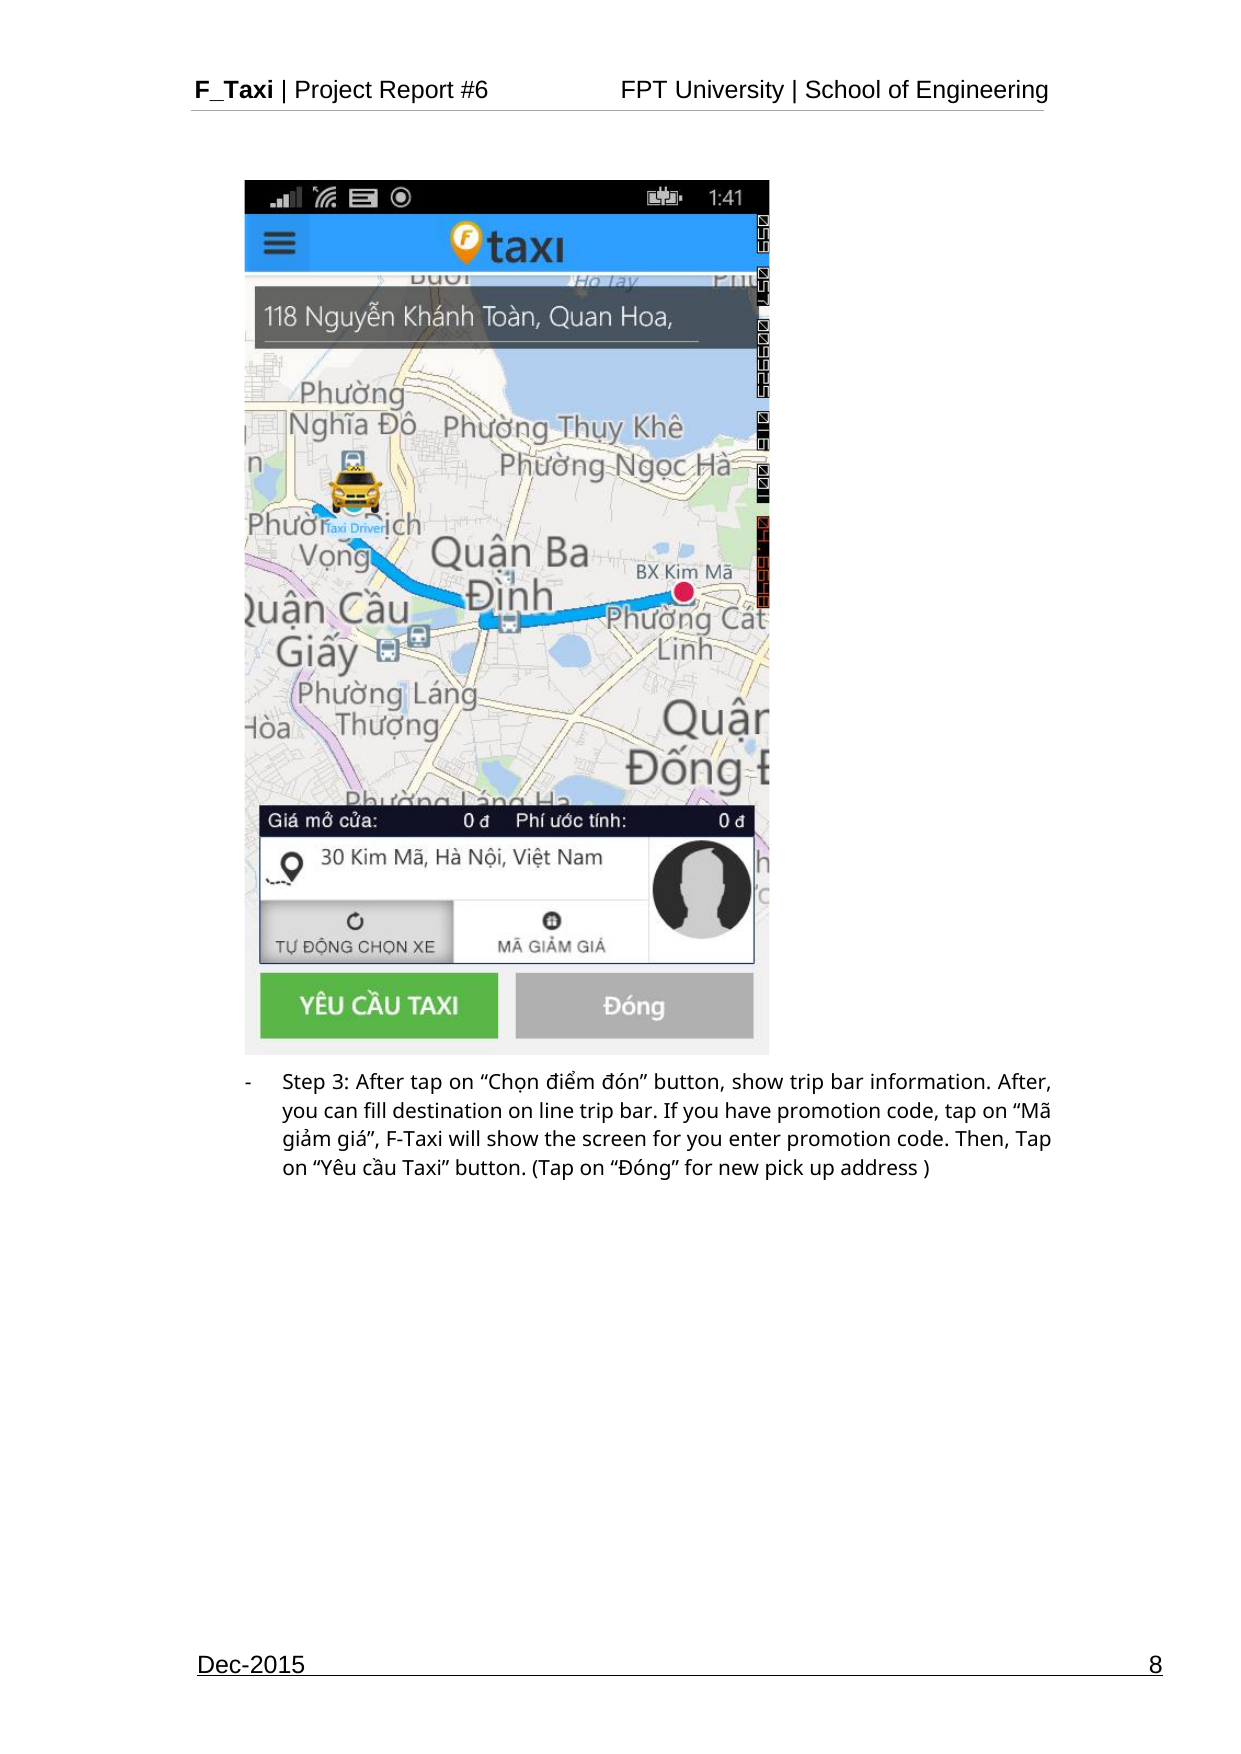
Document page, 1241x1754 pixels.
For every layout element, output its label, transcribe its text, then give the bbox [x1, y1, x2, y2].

list Step 3: After tap on “Chọn điểm đón” button, show trip bar information. After, you can fill destination on line trip bar. If you have promotion code, tap on “Mã giảm giá”, F-Taxi will show the screen for you enter promotion code. Then, Tap on “Yêu cầu Taxi” button. (Tap on “Đóng” for new pick up address ) [244, 1067, 1053, 1181]
picture [244, 180, 770, 1055]
